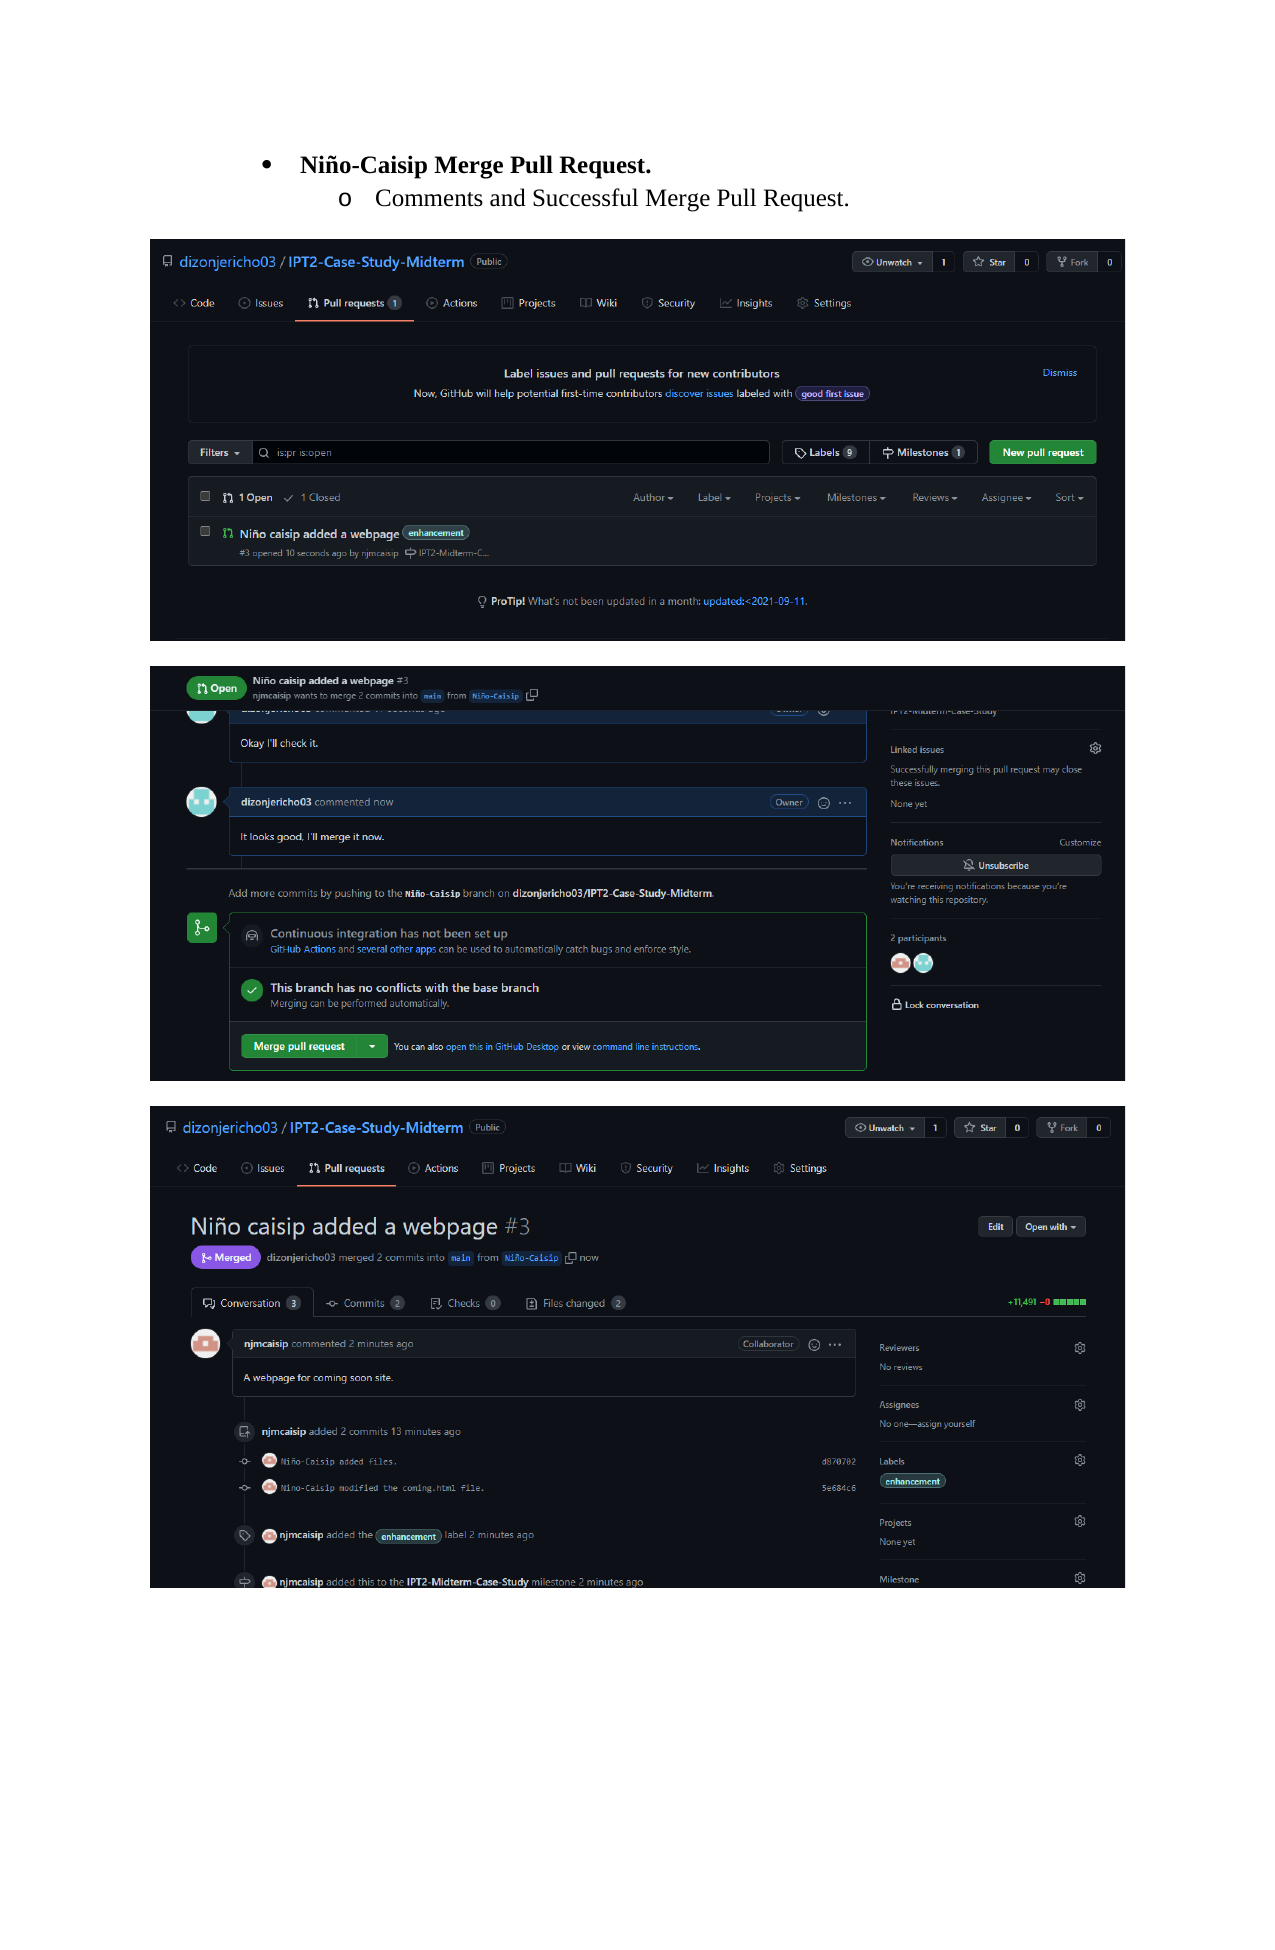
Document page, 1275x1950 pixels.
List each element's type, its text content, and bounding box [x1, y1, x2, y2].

picture [150, 666, 1125, 1081]
list Comments and Successful Merge Pull Request. [337, 183, 1125, 214]
list Niño-Caisip Merge Pull Request. [262, 150, 1125, 179]
picture [150, 239, 1125, 641]
picture [150, 1106, 1125, 1588]
